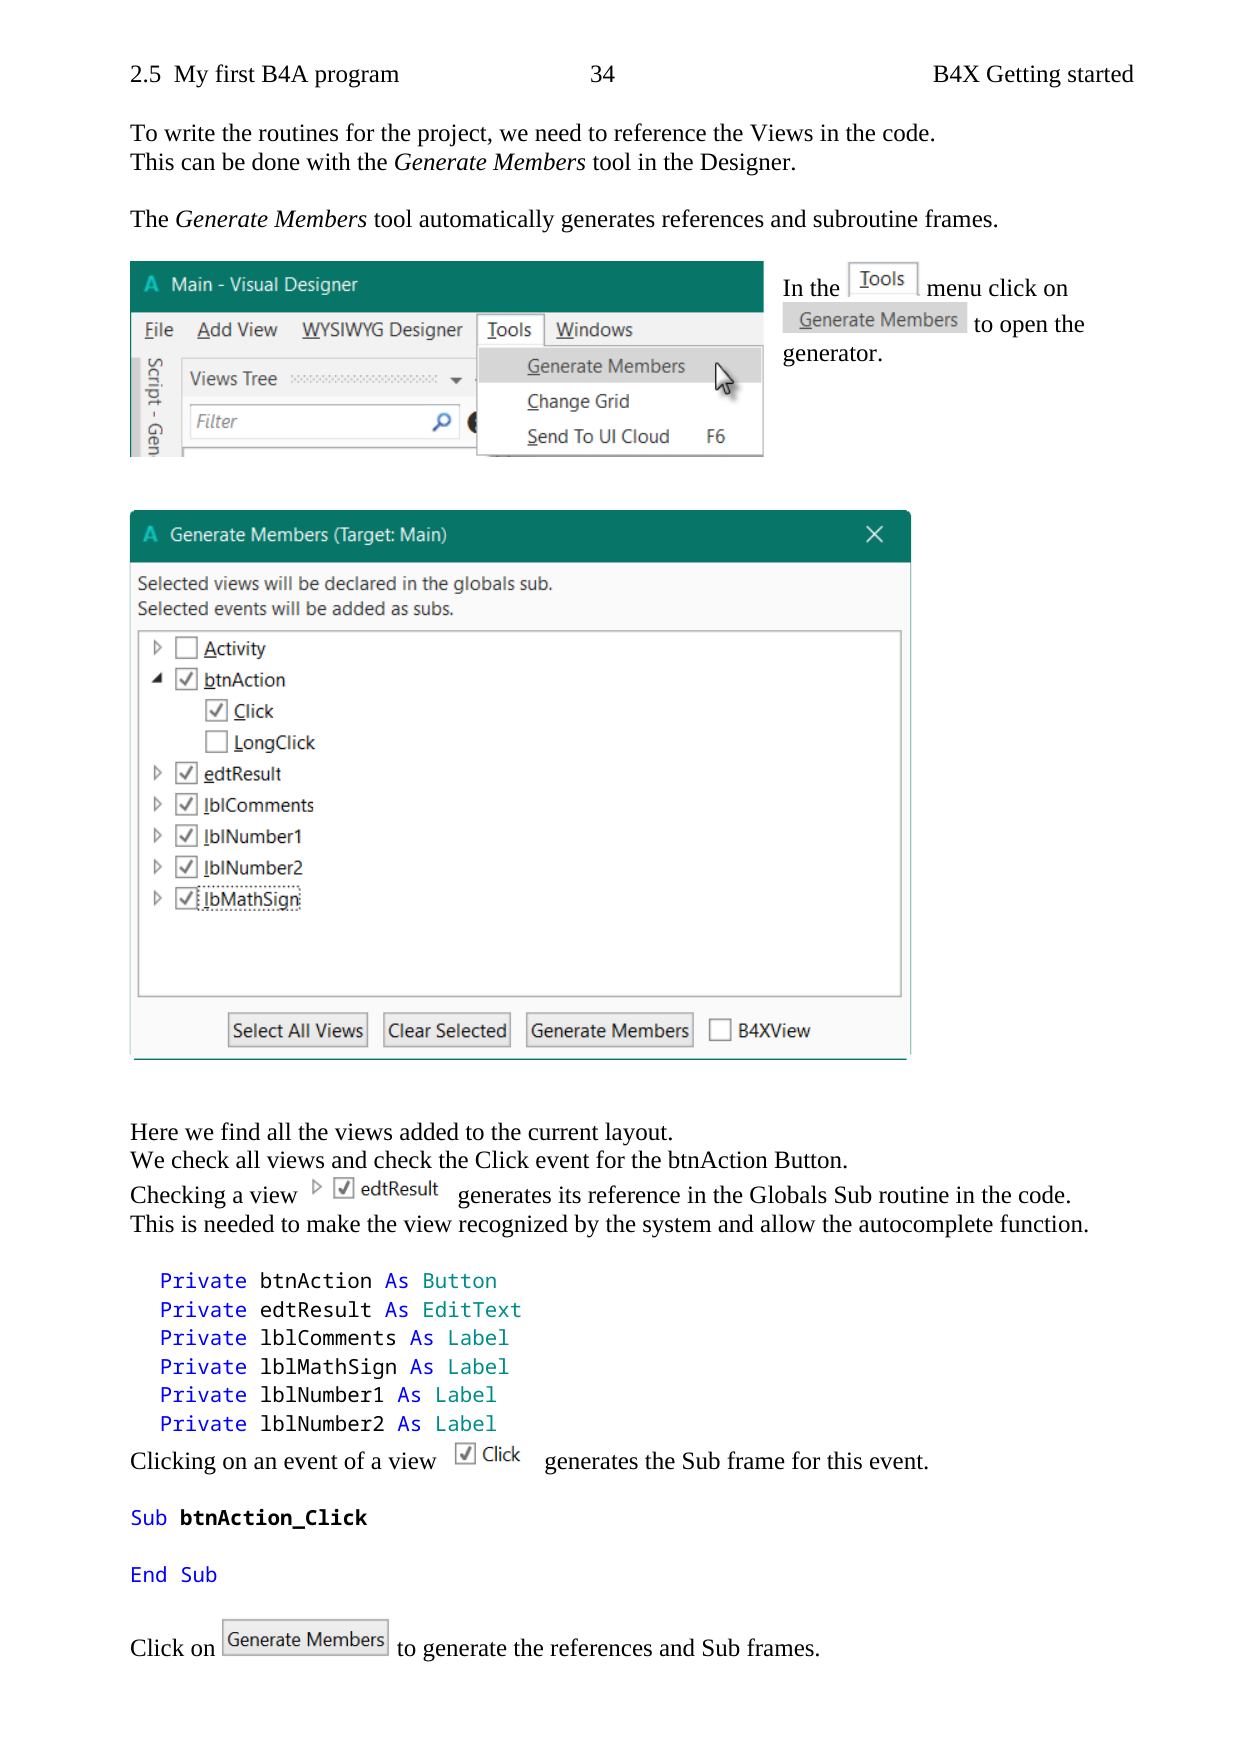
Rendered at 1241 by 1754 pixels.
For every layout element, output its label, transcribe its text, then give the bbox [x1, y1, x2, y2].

text End Sub [130, 1560, 1134, 1589]
text Private btnAction As Button [130, 1266, 1134, 1295]
text Private lblNumber2 As Label [130, 1409, 1134, 1437]
text Sub btnAction_Click [130, 1503, 1134, 1532]
text Clicking on an event of a view generates the Sub frame for this event. [130, 1437, 1134, 1475]
picture [304, 1174, 452, 1204]
text We check all views and check the Click event for the btnAction Button. [130, 1146, 1134, 1174]
picture [782, 302, 968, 333]
text Private lblComments As Label [130, 1323, 1134, 1352]
text Click on to generate the references and Sub frames. [130, 1618, 1134, 1662]
picture [130, 261, 764, 457]
text In the menu click on to open the generator. [764, 262, 1134, 366]
text Checking a view generates its reference in the Globals Sub routine in the code. [130, 1174, 1134, 1209]
text To write the routines for the project, we need to reference the Views in the code. [130, 118, 1134, 147]
text The Generate Members tool automatically generates references and subroutine frames. [130, 204, 1134, 233]
picture [436, 1437, 538, 1470]
picture [129, 510, 912, 1060]
text Private edtResult As EditText [130, 1295, 1134, 1323]
text This is needed to make the view recognized by the system and allow the autocomplete function. [130, 1209, 1134, 1238]
text Private lblNumber1 As Label [130, 1380, 1134, 1409]
picture [221, 1617, 391, 1657]
text This can be done with the Generate Members tool in the Designer. [130, 147, 1134, 176]
text Private lblMathSign As Label [130, 1352, 1134, 1380]
picture [846, 261, 921, 297]
text Here we find all the views added to the current layout. [130, 1117, 1134, 1146]
